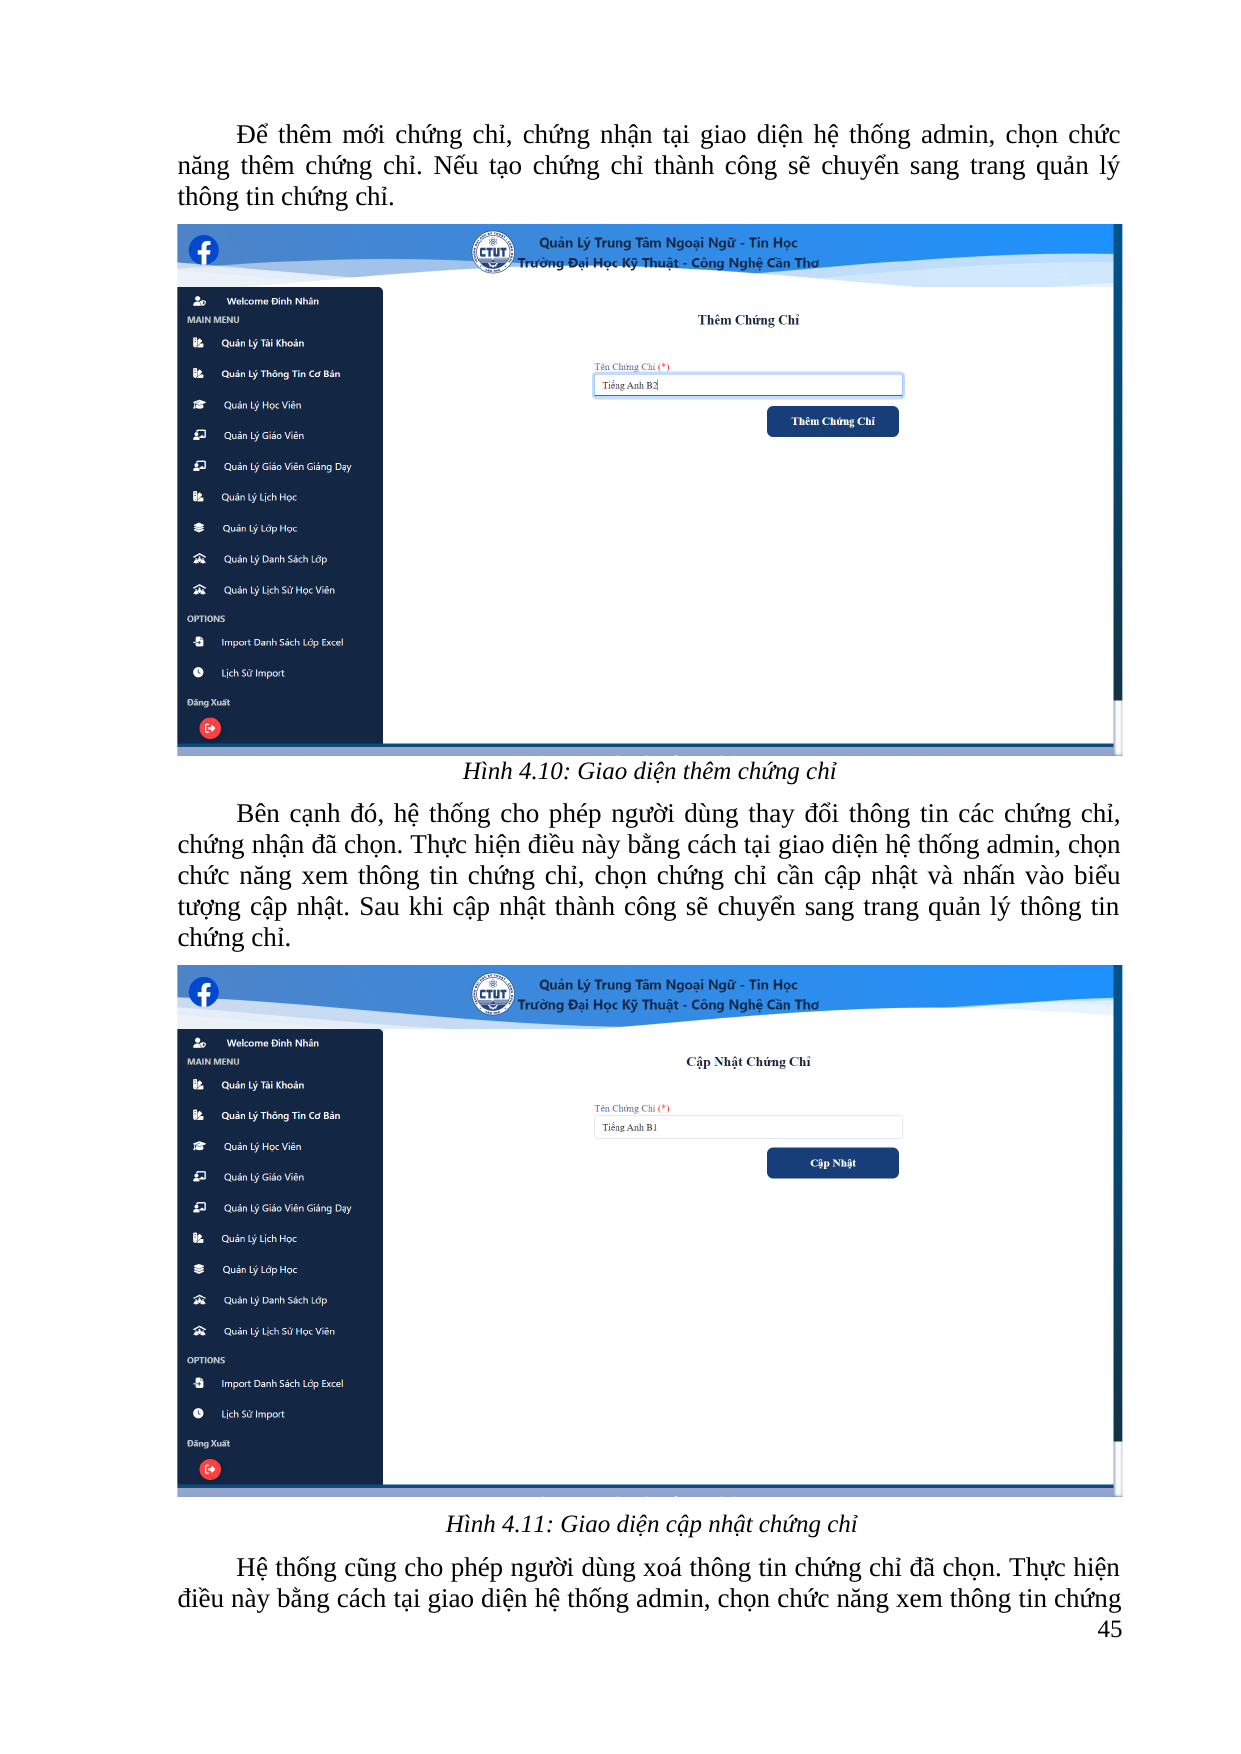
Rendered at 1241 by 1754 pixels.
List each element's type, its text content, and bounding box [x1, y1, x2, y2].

text Bên cạnh đó, hệ thống cho phép người dùng thay đổi thông tin các chứng chỉ, chứng nhận đã chọn. Thực hiện điều này bằng cách tại giao diện hệ thống admin, chọn chức năng xem thông tin chứng chỉ, chọn chứng chỉ cần cập nhật và nhấn vào biểu tượng cập nhật. Sau khi cập nhật thành công sẽ chuyển sang trang quản lý thông tin chứng chỉ. [177, 797, 1122, 953]
picture [177, 965, 1123, 1497]
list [177, 1551, 1122, 1613]
picture [177, 224, 1123, 756]
list Hình 4.10: Giao diện thêm chứng chỉ [177, 756, 1122, 784]
list Để thêm mới chứng chỉ, chứng nhận tại giao diện hệ thống admin, chọn chức năng thêm chứng chỉ. Nếu tạo chứng chỉ thành công sẽ chuyển sang trang quản lý thông tin chứng chỉ. [177, 118, 1122, 212]
list Hình 4.11: Giao diện cập nhật chứng chỉ [177, 1509, 1122, 1538]
